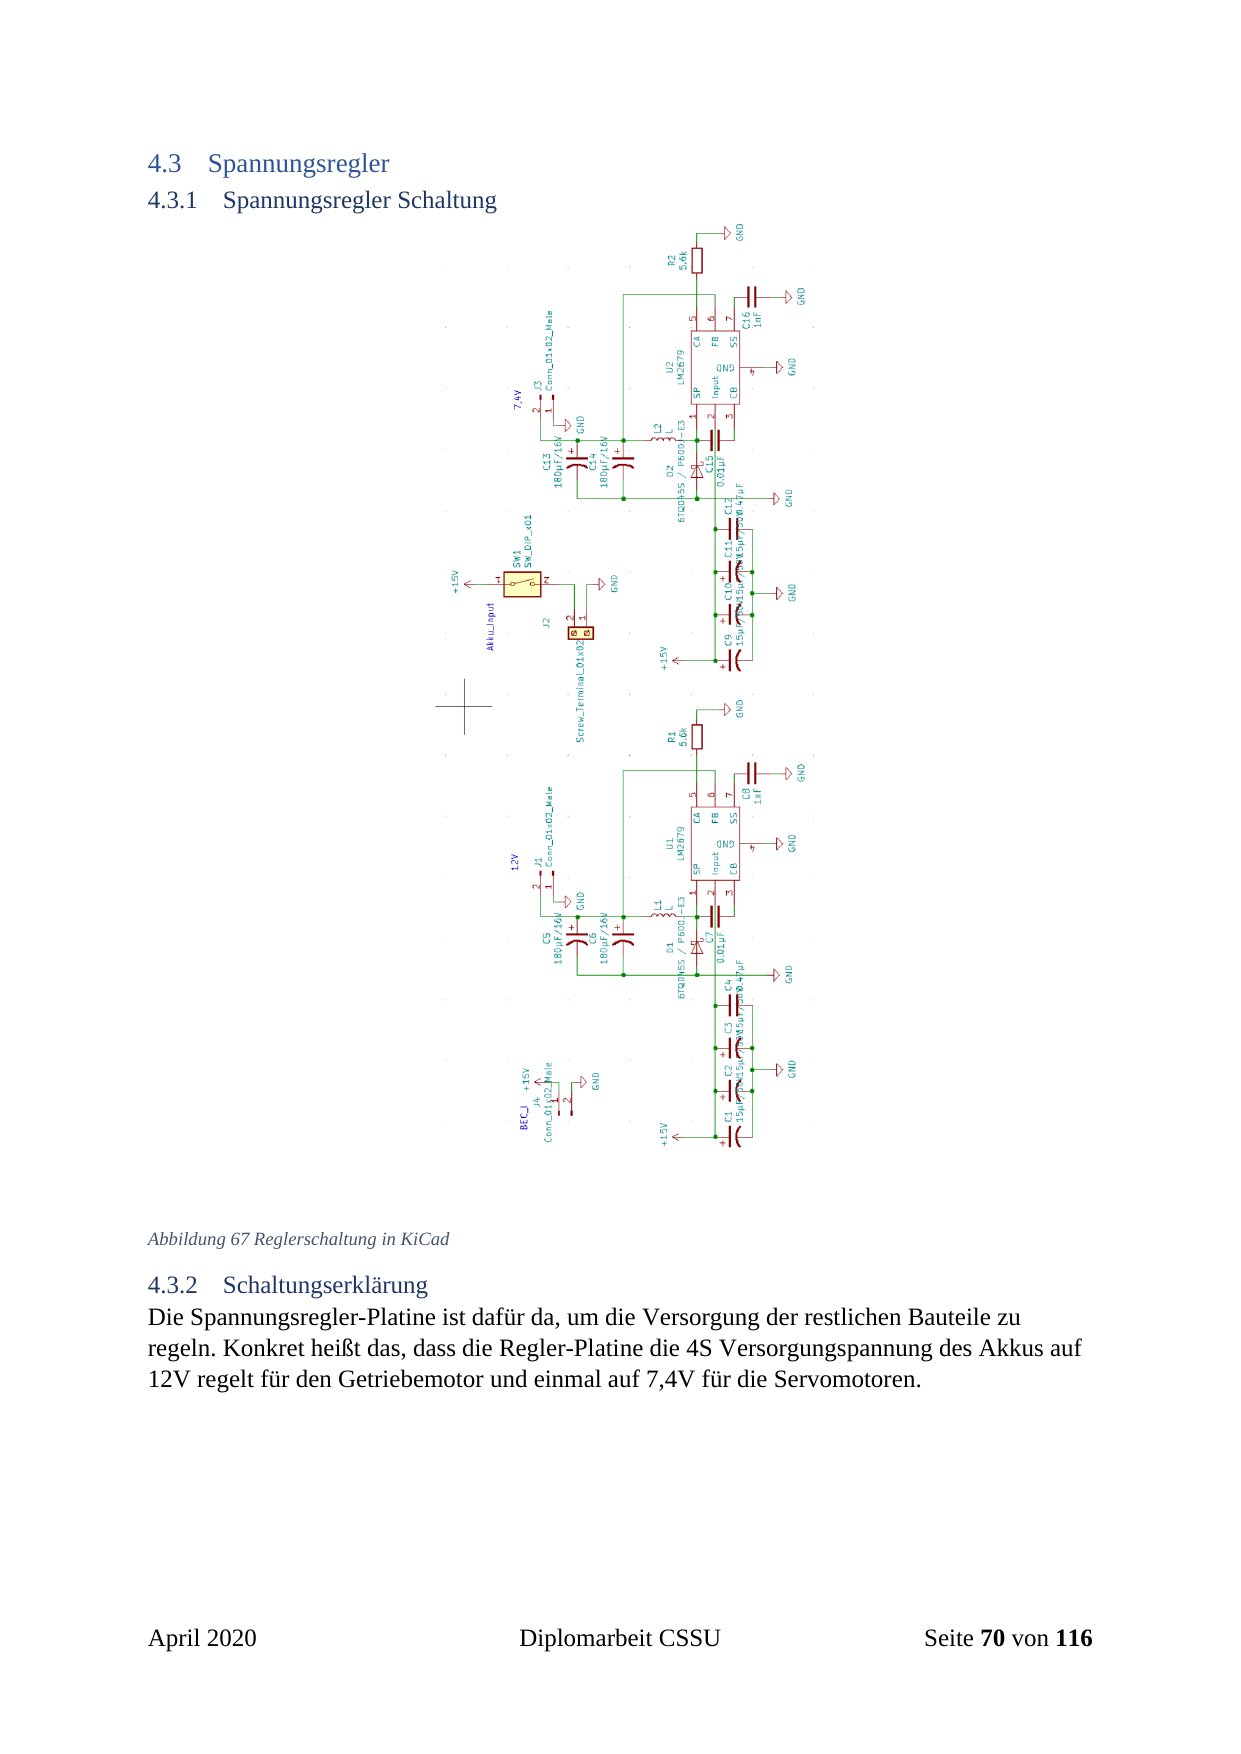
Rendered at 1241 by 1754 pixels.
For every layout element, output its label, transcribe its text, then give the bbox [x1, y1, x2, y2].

subtitle Spannungsregler Schaltung [148, 185, 1093, 214]
picture [426, 218, 818, 1162]
text Abbildung 67 Reglerschaltung in KiCad [148, 1228, 1093, 1250]
subtitle Schaltungserklärung [148, 1271, 1093, 1299]
subtitle Spannungsregler [148, 148, 1093, 179]
text Die Spannungsregler-Platine ist dafür da, um die Versorgung der restlichen Bauteile zu regeln. Konkret heißt das, dass die Regler-Platine die 4S Versorgungspannung des Akkus auf 12V regelt für den Getriebemotor und einmal auf 7,4V für die Servomotoren. [148, 1302, 1093, 1392]
